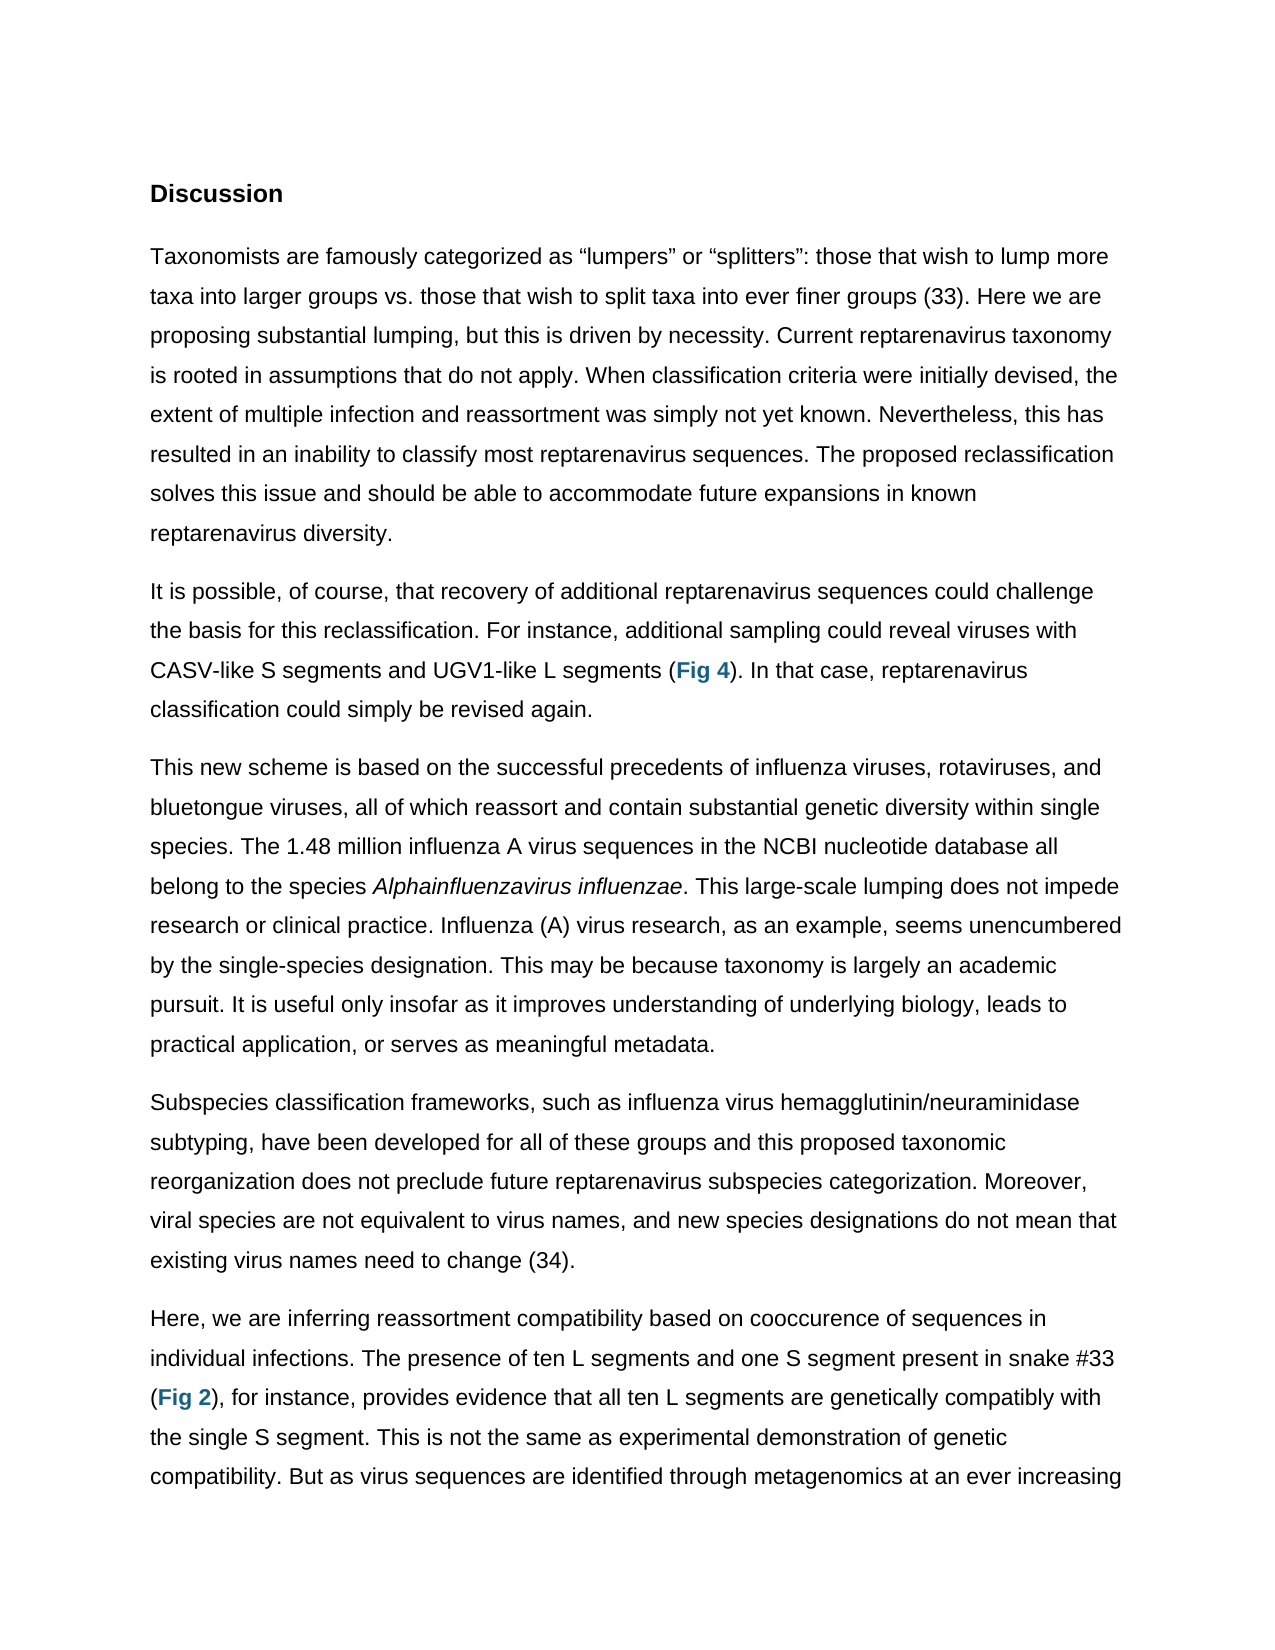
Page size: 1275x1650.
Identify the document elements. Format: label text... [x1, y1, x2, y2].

text Subspecies classification frameworks, such as influenza virus hemagglutinin/neuraminidase subtyping, have been developed for all of these groups and this proposed taxonomic reorganization does not preclude future reptarenavirus subspecies categorization. Moreover, viral species are not equivalent to virus names, and new species designations do not mean that existing virus names need to change (34). [150, 1089, 1125, 1273]
text It is possible, of course, that recovery of additional reptarenavirus sequences could challenge the basis for this reclassification. For instance, additional sampling could reveal viruses with CASV-like S segments and UGV1-like L segments (Fig 4). In that case, reptarenavirus classification could simply be revised again. [150, 578, 1125, 722]
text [150, 1305, 1125, 1489]
subtitle Discussion [150, 179, 1125, 208]
text Taxonomists are famously categorized as “lumpers” or “splitters”: those that wish to lump more taxa into larger groups vs. those that wish to split taxa into ever finer groups (33). Here we are proposing substantial lumping, but this is driven by necessity. Current reptarenavirus taxonomy is rooted in assumptions that do not apply. When classification criteria were initially devised, the extent of multiple infection and reassortment was simply not yet known. Nevertheless, this has resulted in an inability to classify most reptarenavirus sequences. The proposed reclassification solves this issue and should be able to accommodate future expansions in known reptarenavirus diversity. [150, 243, 1125, 546]
text This new scheme is based on the successful precedents of influenza viruses, rotaviruses, and bluetongue viruses, all of which reassort and contain substantial genetic diversity within single species. The 1.48 million influenza A virus sequences in the NCBI nucleotide database all belong to the species Alphainfluenzavirus influenzae. This large-scale lumping does not impede research or clinical practice. Influenza (A) virus research, as an example, seems unencumbered by the single-species designation. This may be because taxonomy is largely an academic pursuit. It is useful only insofar as it improves understanding of underlying biology, leads to practical application, or serves as meaningful metadata. [150, 754, 1125, 1057]
